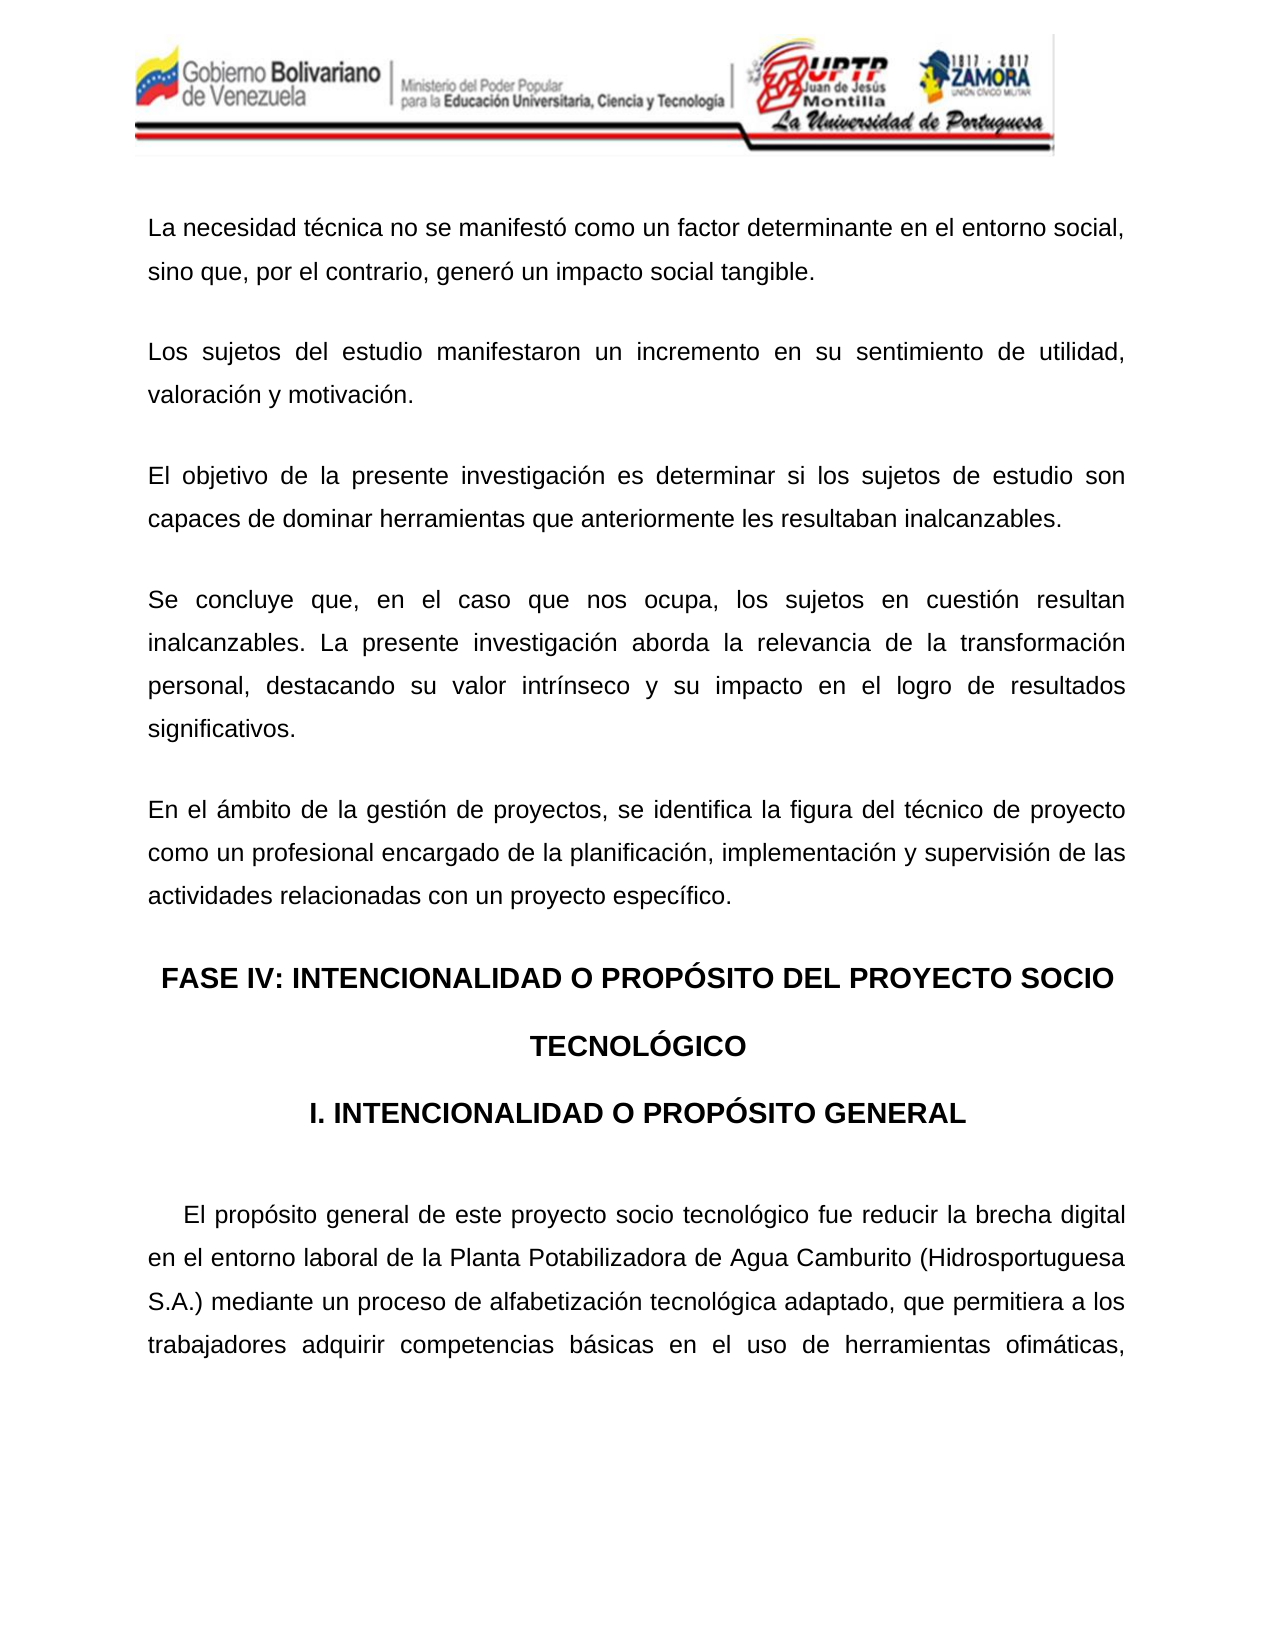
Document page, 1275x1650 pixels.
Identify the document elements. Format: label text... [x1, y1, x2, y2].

text Los sujetos del estudio manifestaron un incremento en su sentimiento de utilidad, valoración y motivación. [148, 337, 1127, 409]
subtitle Fase IV: Intencionalidad o Propósito del Proyecto Socio tecnológico [149, 961, 1127, 1062]
picture [135, 34, 1056, 158]
text La necesidad técnica no se manifestó como un factor determinante en el entorno social, sino que, por el contrario, generó un impacto social tangible. [148, 213, 1127, 285]
text El objetivo de la presente investigación es determinar si los sujetos de estudio son capaces de dominar herramientas que anteriormente les resultaban inalcanzables. [148, 461, 1127, 533]
text En el ámbito de la gestión de proyectos, se identifica la figura del técnico de proyecto como un profesional encargado de la planificación, implementación y supervisión de las actividades relacionadas con un proyecto específico. [148, 794, 1127, 909]
subtitle i. Intencionalidad o Propósito General [149, 1096, 1127, 1129]
text Se concluye que, en el caso que nos ocupa, los sujetos en cuestión resultan inalcanzables. La presente investigación aborda la relevancia de la transformación personal, destacando su valor intrínseco y su impacto en el logro de resultados significativos. [148, 584, 1127, 743]
